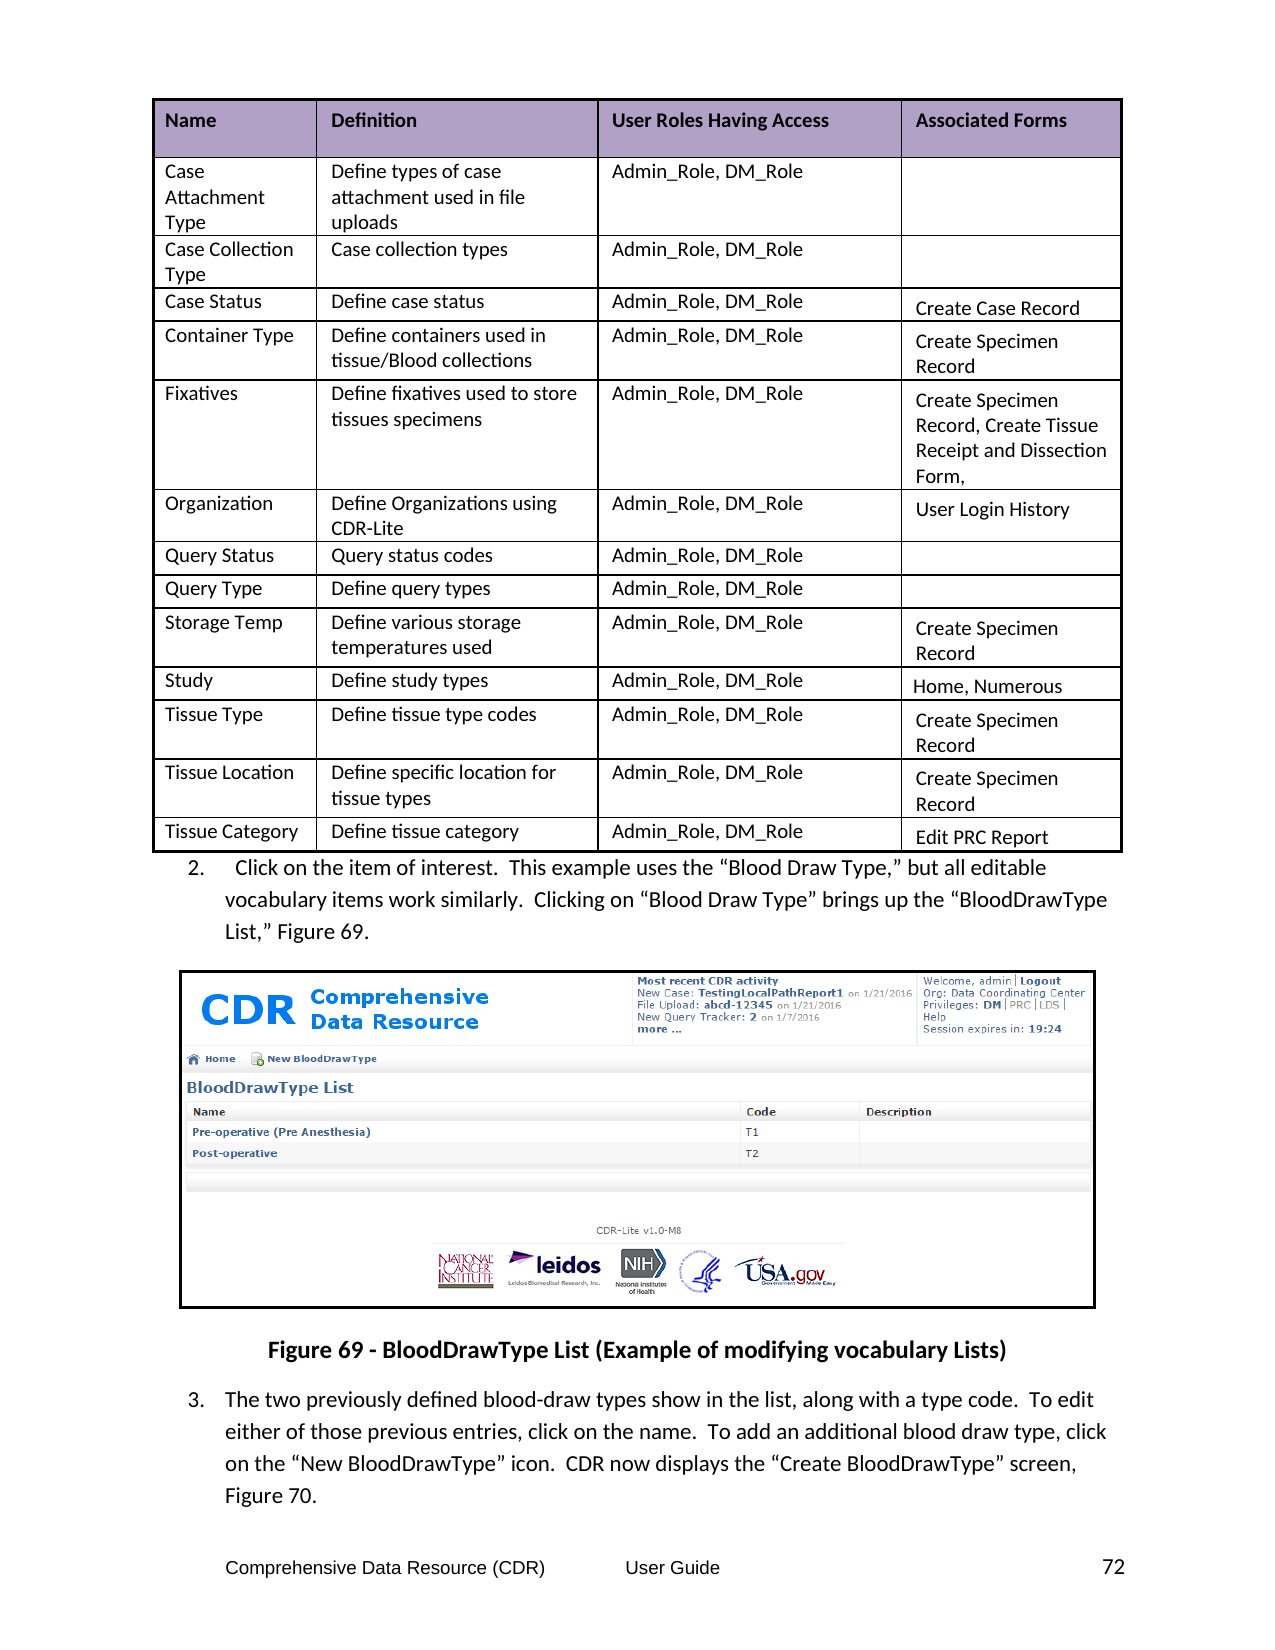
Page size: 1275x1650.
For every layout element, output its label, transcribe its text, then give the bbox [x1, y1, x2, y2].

table_cell Admin_Role, DM_Role [599, 542, 901, 574]
table_cell [902, 158, 1120, 235]
table_cell Admin_Role, DM_Role [599, 236, 901, 287]
table_cell Create Specimen Record, Create Tissue Receipt and Dissection Form, [902, 381, 1120, 488]
table_cell Define Organizations using CDR-Lite [317, 490, 597, 541]
table_cell Define specific location for tissue types [317, 760, 597, 816]
table_cell Tissue Type [155, 701, 316, 758]
picture [182, 973, 1093, 1306]
table_cell Define study types [317, 668, 597, 699]
table_cell Admin_Role, DM_Role [599, 381, 901, 488]
table_cell Query status codes [317, 542, 597, 574]
table_cell Case Status [155, 289, 316, 320]
table_cell Edit PRC Report [902, 818, 1120, 850]
table_cell Admin_Role, DM_Role [599, 668, 901, 699]
table_cell Admin_Role, DM_Role [599, 289, 901, 320]
table_header Definition [317, 101, 597, 157]
table_header Associated Forms [902, 101, 1120, 157]
table_cell Admin_Role, DM_Role [599, 760, 901, 816]
table_cell Define query types [317, 576, 597, 607]
table_cell Admin_Role, DM_Role [599, 490, 901, 541]
table_cell [902, 236, 1120, 287]
table_cell Define various storage temperatures used [317, 609, 597, 666]
table_cell Create Specimen Record [902, 701, 1120, 758]
table_cell Define fixatives used to store tissues specimens [317, 381, 597, 488]
table_cell Home, Numerous [902, 668, 1120, 699]
table_header Name [155, 101, 316, 157]
table_cell Create Specimen Record [902, 760, 1120, 816]
table_cell Storage Temp [155, 609, 316, 666]
table_cell Study [155, 668, 316, 699]
table_cell Query Type [155, 576, 316, 607]
table_cell Organization [155, 490, 316, 541]
table_cell Admin_Role, DM_Role [599, 322, 901, 379]
table_cell Query Status [155, 542, 316, 574]
table_cell [902, 576, 1120, 607]
table_cell Create Specimen Record [902, 322, 1120, 379]
table_cell Admin_Role, DM_Role [599, 609, 901, 666]
table_cell Define tissue type codes [317, 701, 597, 758]
table_header User Roles Having Access [599, 101, 901, 157]
table_cell Define case status [317, 289, 597, 320]
table_cell Case Collection Type [155, 236, 316, 287]
table_cell Create Case Record [902, 289, 1120, 320]
table_cell Define tissue category [317, 818, 597, 850]
table_cell Admin_Role, DM_Role [599, 818, 901, 850]
table_cell Container Type [155, 322, 316, 379]
table_cell Admin_Role, DM_Role [599, 158, 901, 235]
table_cell Admin_Role, DM_Role [599, 576, 901, 607]
table_cell Admin_Role, DM_Role [599, 701, 901, 758]
table_cell Define types of case attachment used in file uploads [317, 158, 597, 235]
table_cell Case Attachment Type [155, 158, 316, 235]
table_cell Fixatives [155, 381, 316, 488]
table_cell Tissue Category [155, 818, 316, 850]
table_cell Tissue Location [155, 760, 316, 816]
table_cell Case collection types [317, 236, 597, 287]
table_cell [902, 542, 1120, 574]
table_cell User Login History [902, 490, 1120, 541]
table_cell Create Specimen Record [902, 609, 1120, 666]
table_cell Define containers used in tissue/Blood collections [317, 322, 597, 379]
